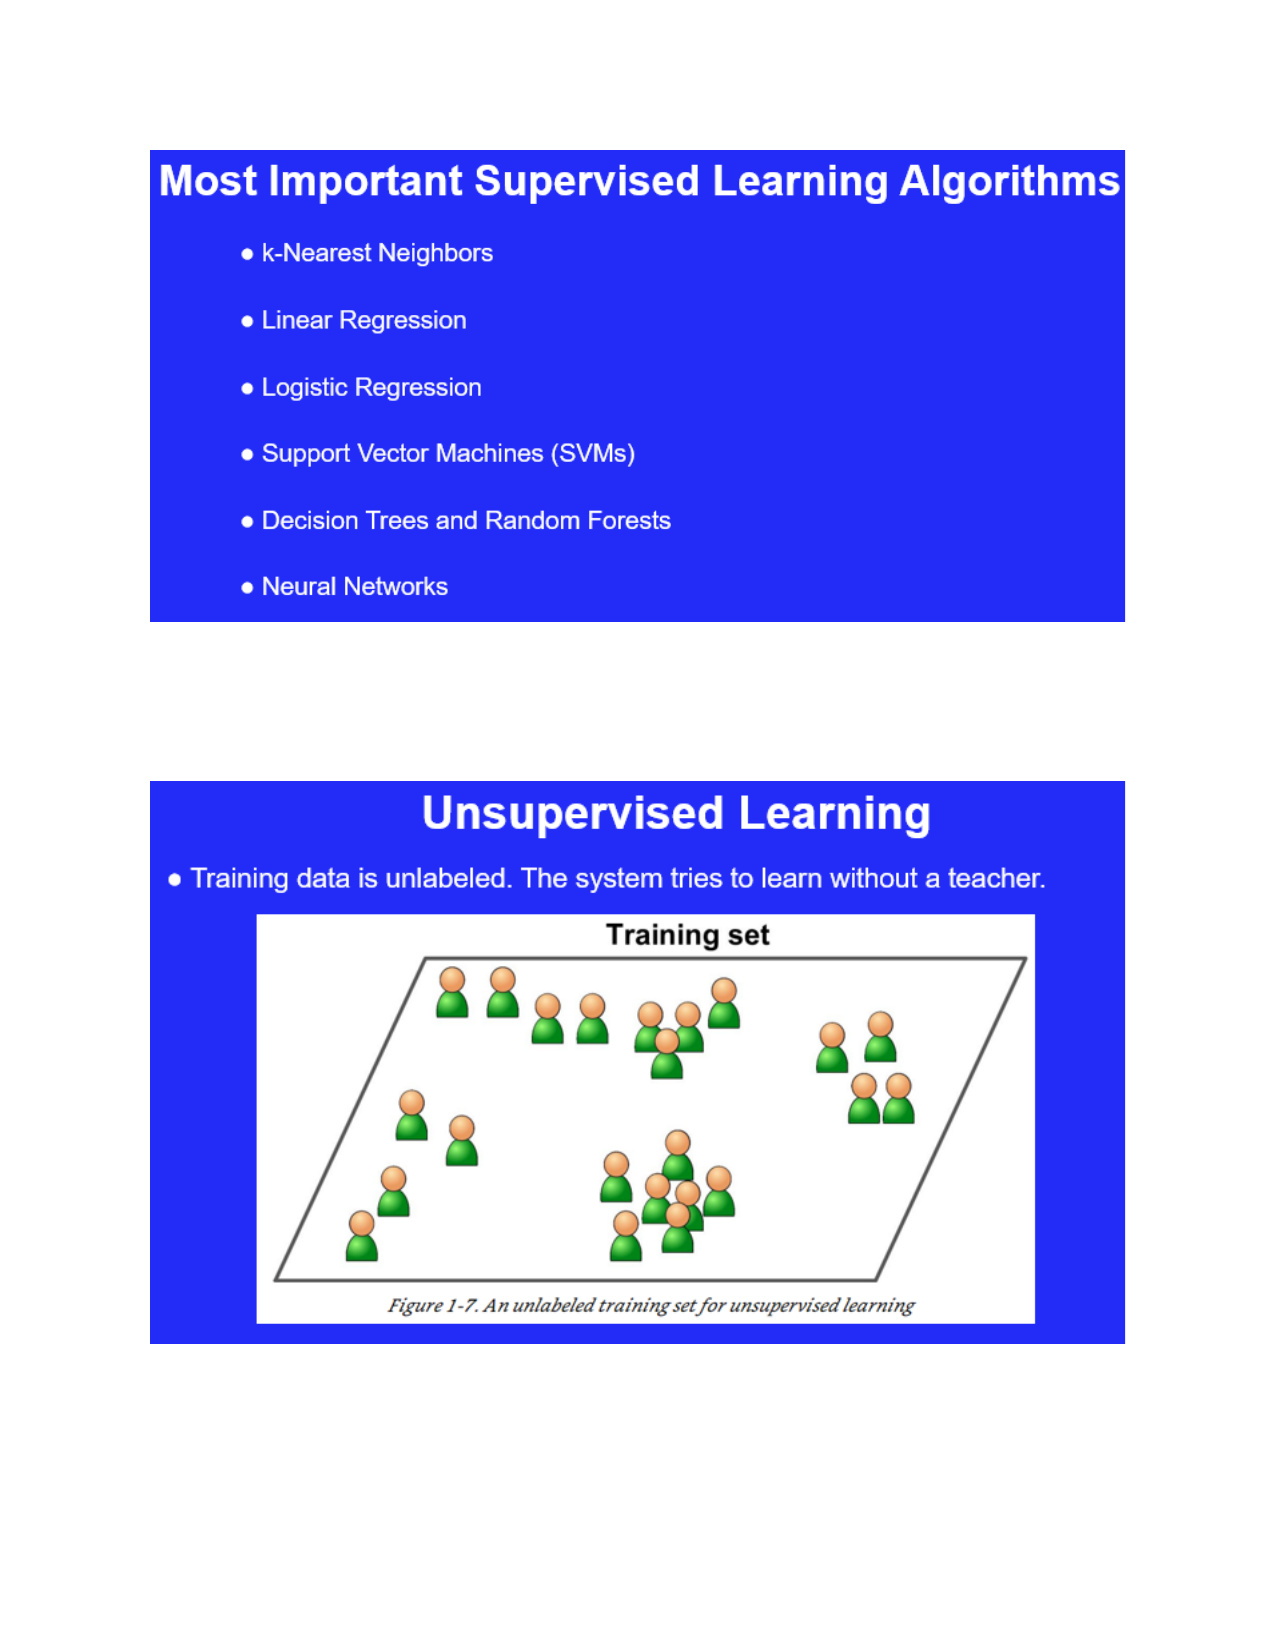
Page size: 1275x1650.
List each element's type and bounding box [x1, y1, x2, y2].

picture [150, 150, 1125, 622]
picture [150, 781, 1125, 1344]
